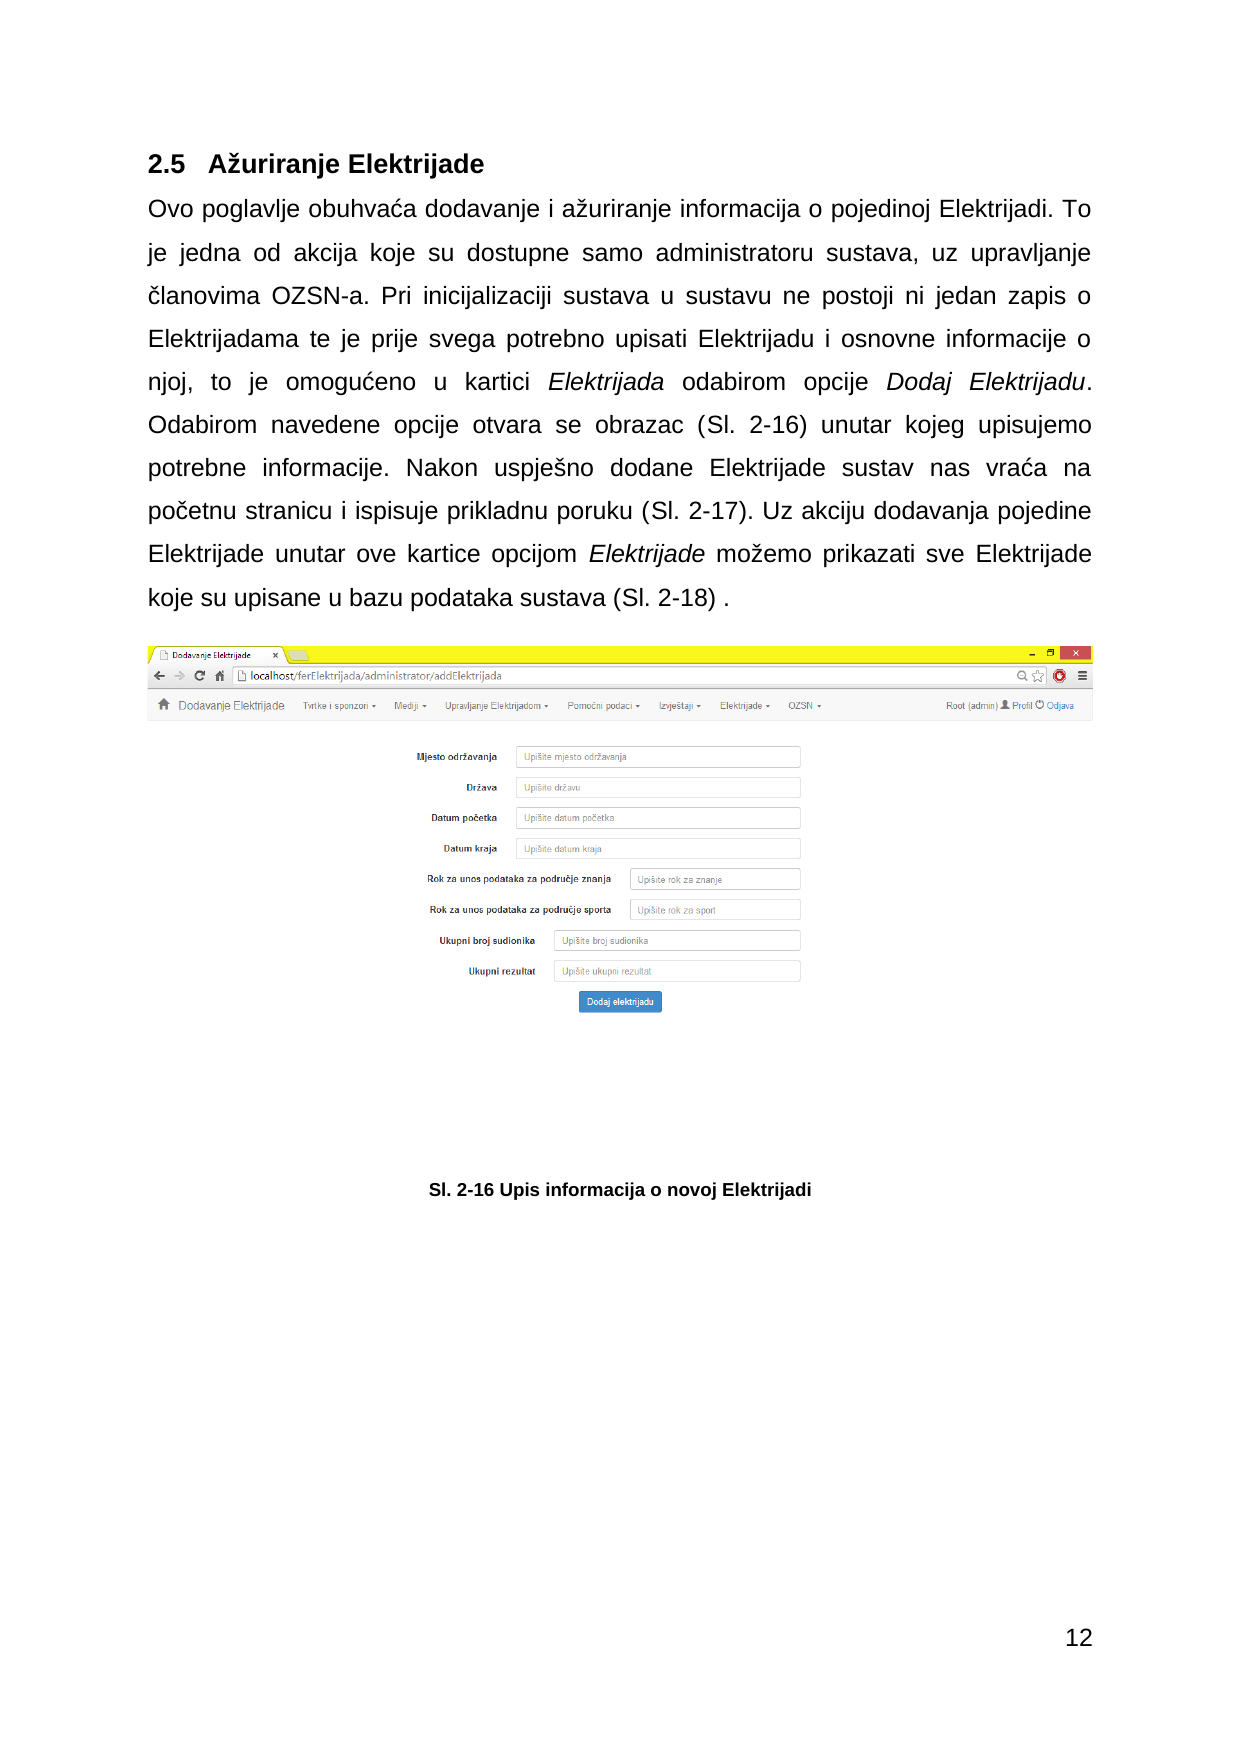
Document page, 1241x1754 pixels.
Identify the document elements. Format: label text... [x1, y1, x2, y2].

text Ovo poglavlje obuhvaća dodavanje i ažuriranje informacija o pojedinoj Elektrijadi. To je jedna od akcija koje su dostupne samo administratoru sustava, uz upravljanje članovima OZSN-a. Pri inicijalizaciji sustava u sustavu ne postoji ni jedan zapis o Elektrijadama te je prije svega potrebno upisati Elektrijadu i osnovne informacije o njoj, to je omogućeno u kartici Elektrijada odabirom opcije Dodaj Elektrijadu. Odabirom navedene opcije otvara se obrazac (Sl. 2.16) unutar kojeg upisujemo potrebne informacije. Nakon uspješno dodane Elektrijade sustav nas vraća na početnu stranicu i ispisuje prikladnu poruku (Sl. 2.17). Uz akciju dodavanja pojedine Elektrijade unutar ove kartice opcijom Elektrijade možemo prikazati sve Elektrijade koje su upisane u bazu podataka sustava (Sl. 2.18) . [148, 194, 1093, 611]
picture [147, 646, 1093, 1144]
text Sl. 2-16 Upis informacija o novoj Elektrijadi [148, 1179, 1093, 1200]
subtitle Ažuriranje Elektrijade [148, 148, 1093, 179]
